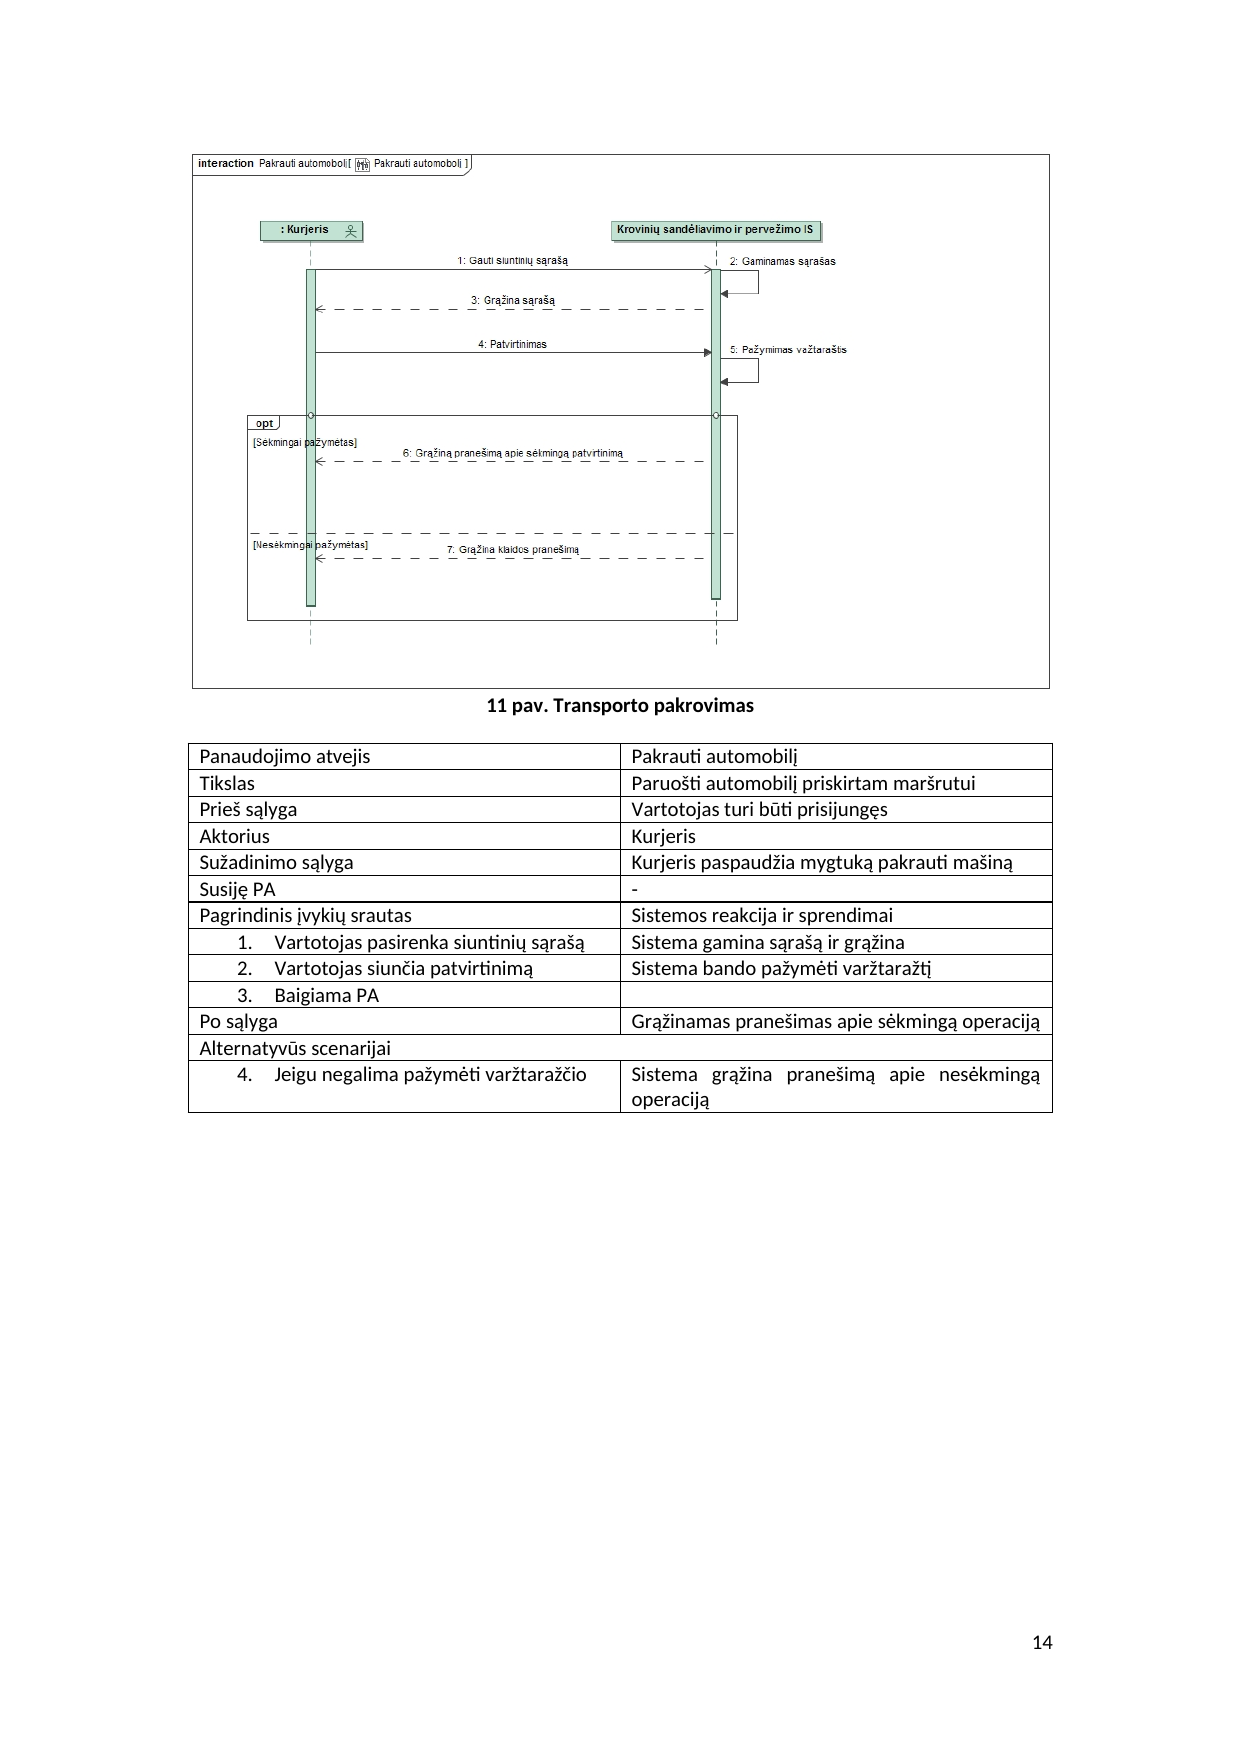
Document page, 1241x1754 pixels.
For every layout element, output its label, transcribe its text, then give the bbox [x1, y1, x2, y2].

text 11 pav. Transporto pakrovimas [187, 692, 1053, 717]
table_cell Grąžinamas pranešimas apie sėkmingą operaciją [621, 1008, 1052, 1034]
table_cell [621, 982, 1052, 1007]
table_cell Jeigu negalima pažymėti varžtaražčio [189, 1061, 620, 1112]
table_cell Pagrindinis įvykių srautas [189, 903, 620, 928]
table_cell Baigiama PA [189, 982, 620, 1007]
table_header Pakrauti automobilį [621, 744, 1052, 769]
table_cell Tikslas [189, 770, 620, 796]
picture [187, 150, 1053, 692]
table_cell Sistema bando pažymėti varžtaražtį [621, 955, 1052, 981]
table_cell Sistema grąžina pranešimą apie nesėkmingą operaciją [621, 1061, 1052, 1112]
table_cell Vartotojas siunčia patvirtinimą [189, 955, 620, 981]
table_cell Aktorius [189, 823, 620, 848]
table_cell Po sąlyga [189, 1008, 620, 1034]
table_cell Sistema gamina sąrašą ir grąžina [621, 929, 1052, 954]
table_cell Vartotojas pasirenka siuntinių sąrašą [189, 929, 620, 954]
table_cell Sužadinimo sąlyga [189, 850, 620, 875]
table_header Panaudojimo atvejis [189, 744, 620, 769]
table_cell Paruošti automobilį priskirtam maršrutui [621, 770, 1052, 796]
table_cell Kurjeris paspaudžia mygtuką pakrauti mašiną [621, 850, 1052, 875]
table_cell - [621, 876, 1052, 901]
table_cell Susiję PA [189, 876, 620, 901]
table_cell Prieš sąlyga [189, 797, 620, 822]
table_cell Kurjeris [621, 823, 1052, 848]
table_cell Sistemos reakcija ir sprendimai [621, 903, 1052, 928]
table_cell Vartotojas turi būti prisijungęs [621, 797, 1052, 822]
table_cell Alternatyvūs scenarijai [189, 1035, 1052, 1060]
